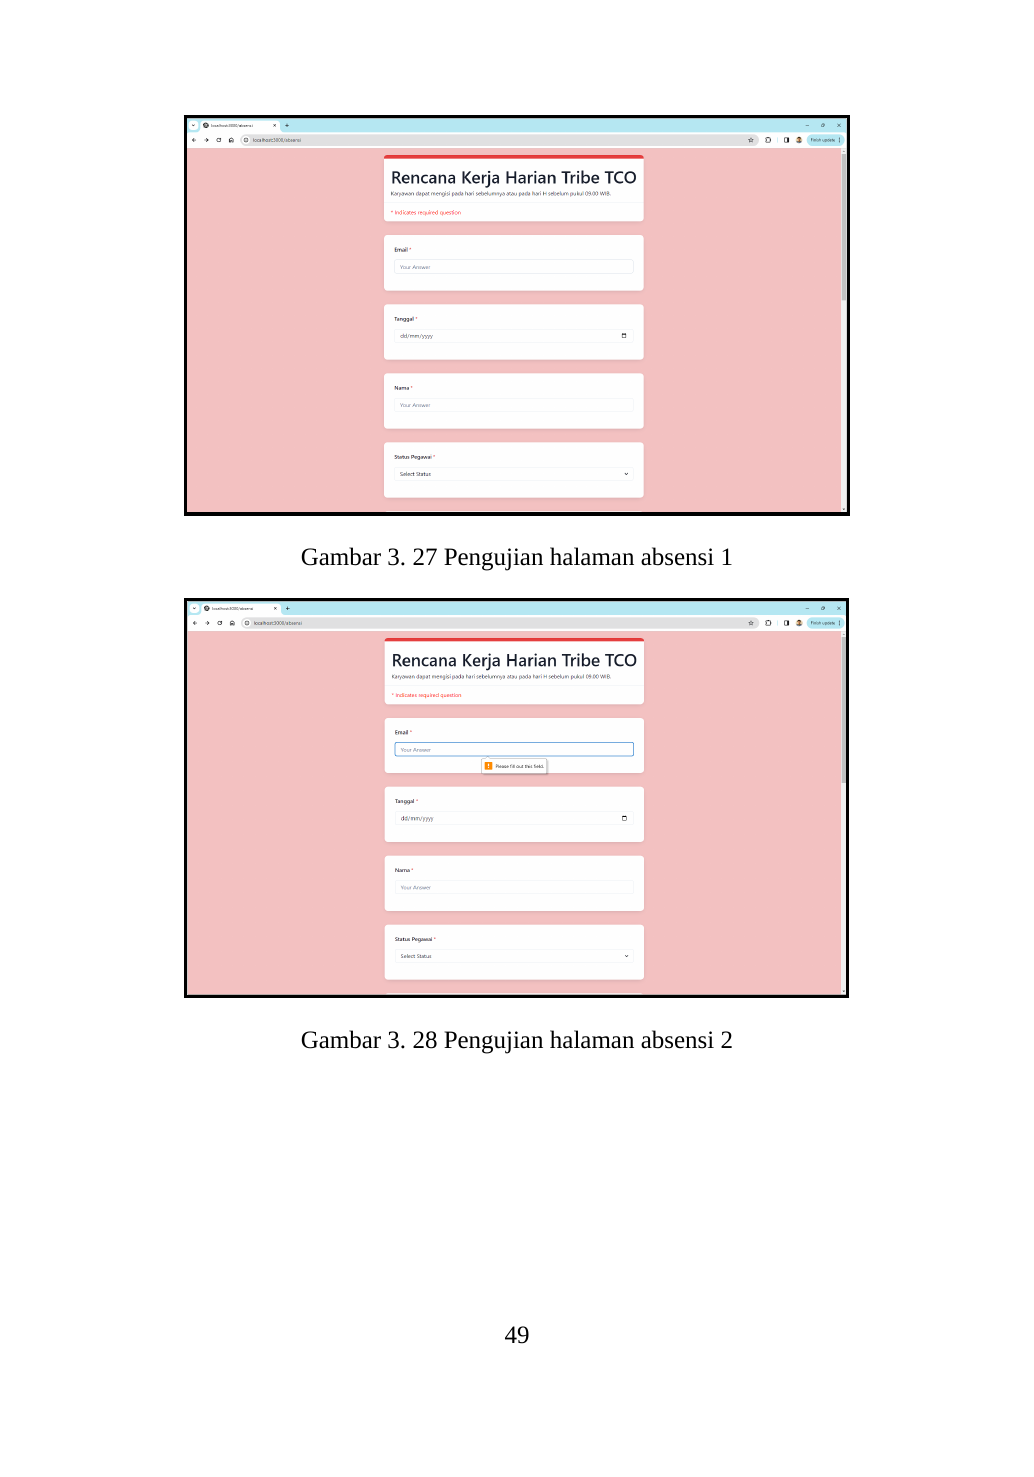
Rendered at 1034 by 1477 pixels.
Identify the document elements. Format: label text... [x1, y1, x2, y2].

picture [187, 601, 846, 995]
picture [187, 118, 847, 512]
